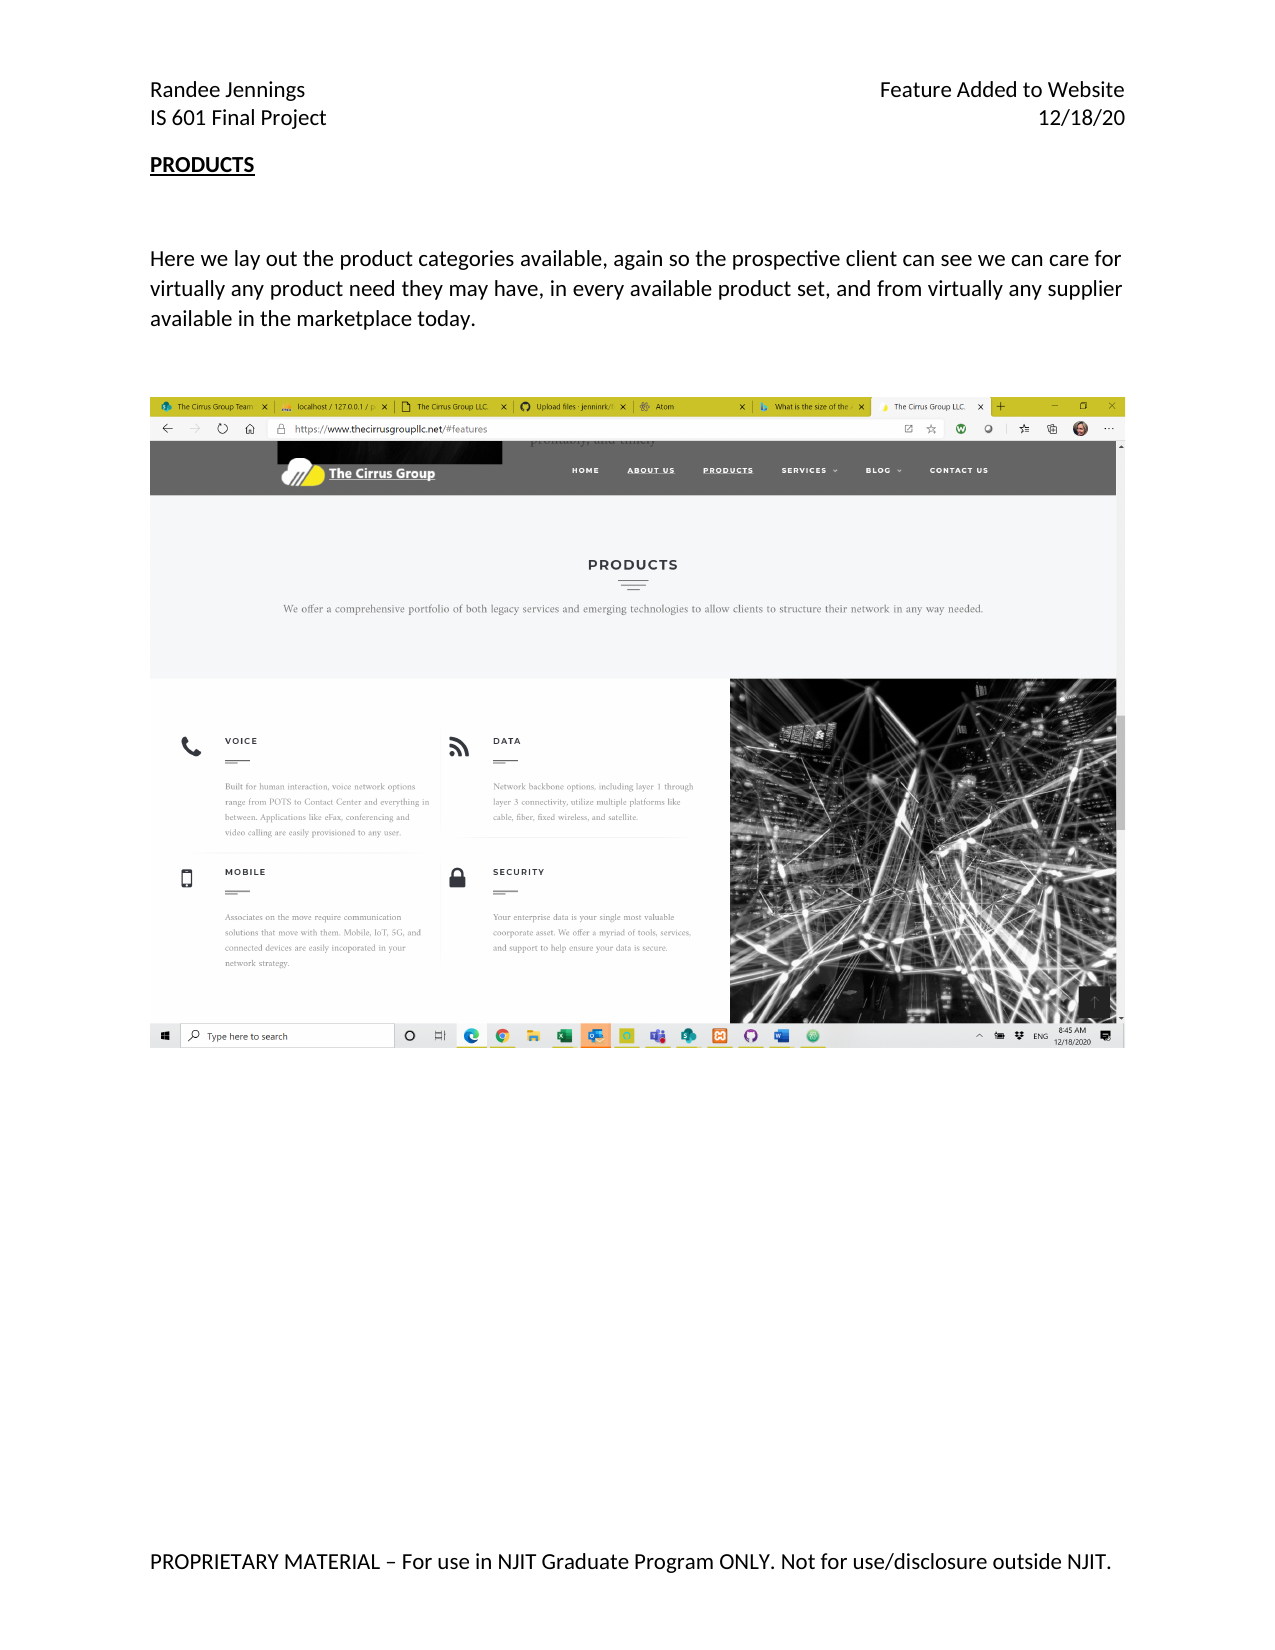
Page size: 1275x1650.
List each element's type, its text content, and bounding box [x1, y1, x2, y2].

picture [150, 397, 1125, 1048]
text Here we lay out the product categories available, again so the prospective client can see we can care for virtually any product need they may have, in every available product set, and from virtually any supplier available in the marketplace today. [150, 244, 1125, 332]
text PRODUCTS [150, 150, 1125, 178]
